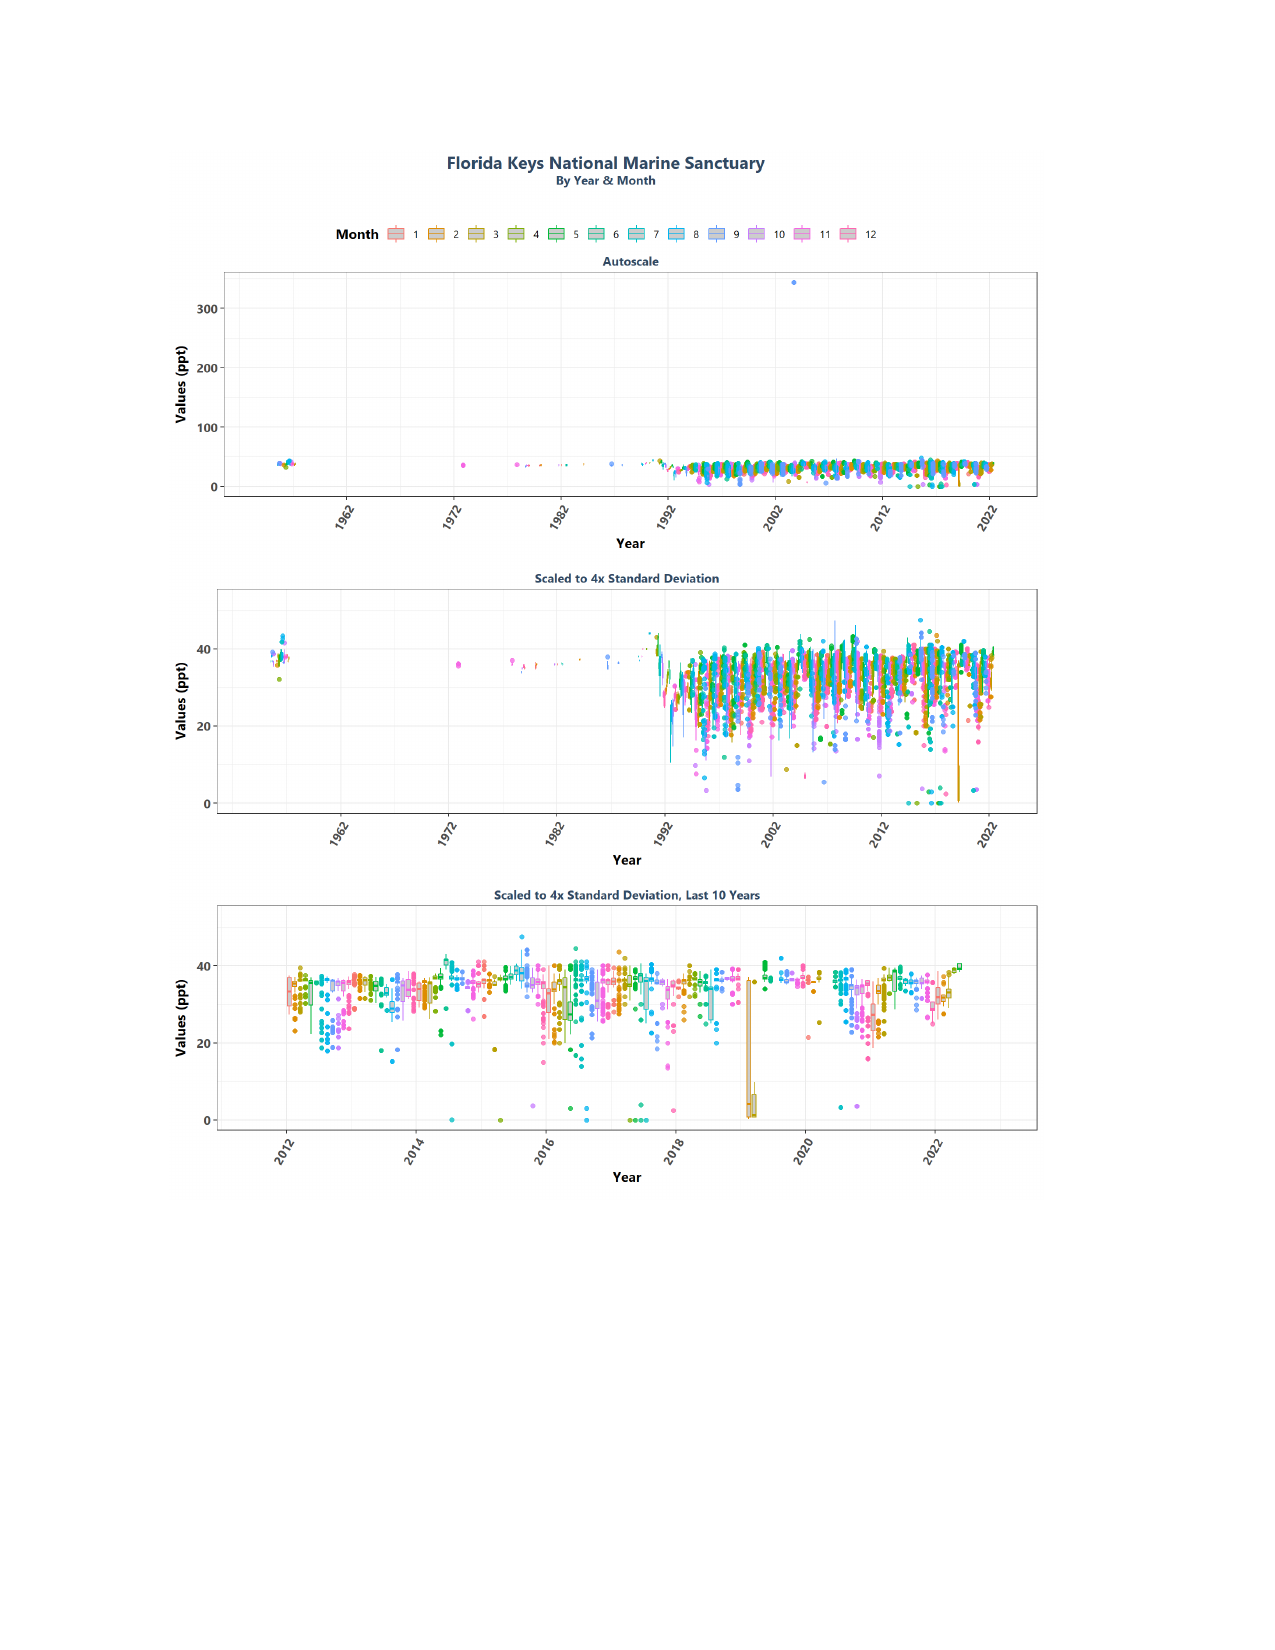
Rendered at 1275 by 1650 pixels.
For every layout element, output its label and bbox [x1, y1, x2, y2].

picture [168, 150, 1044, 1200]
